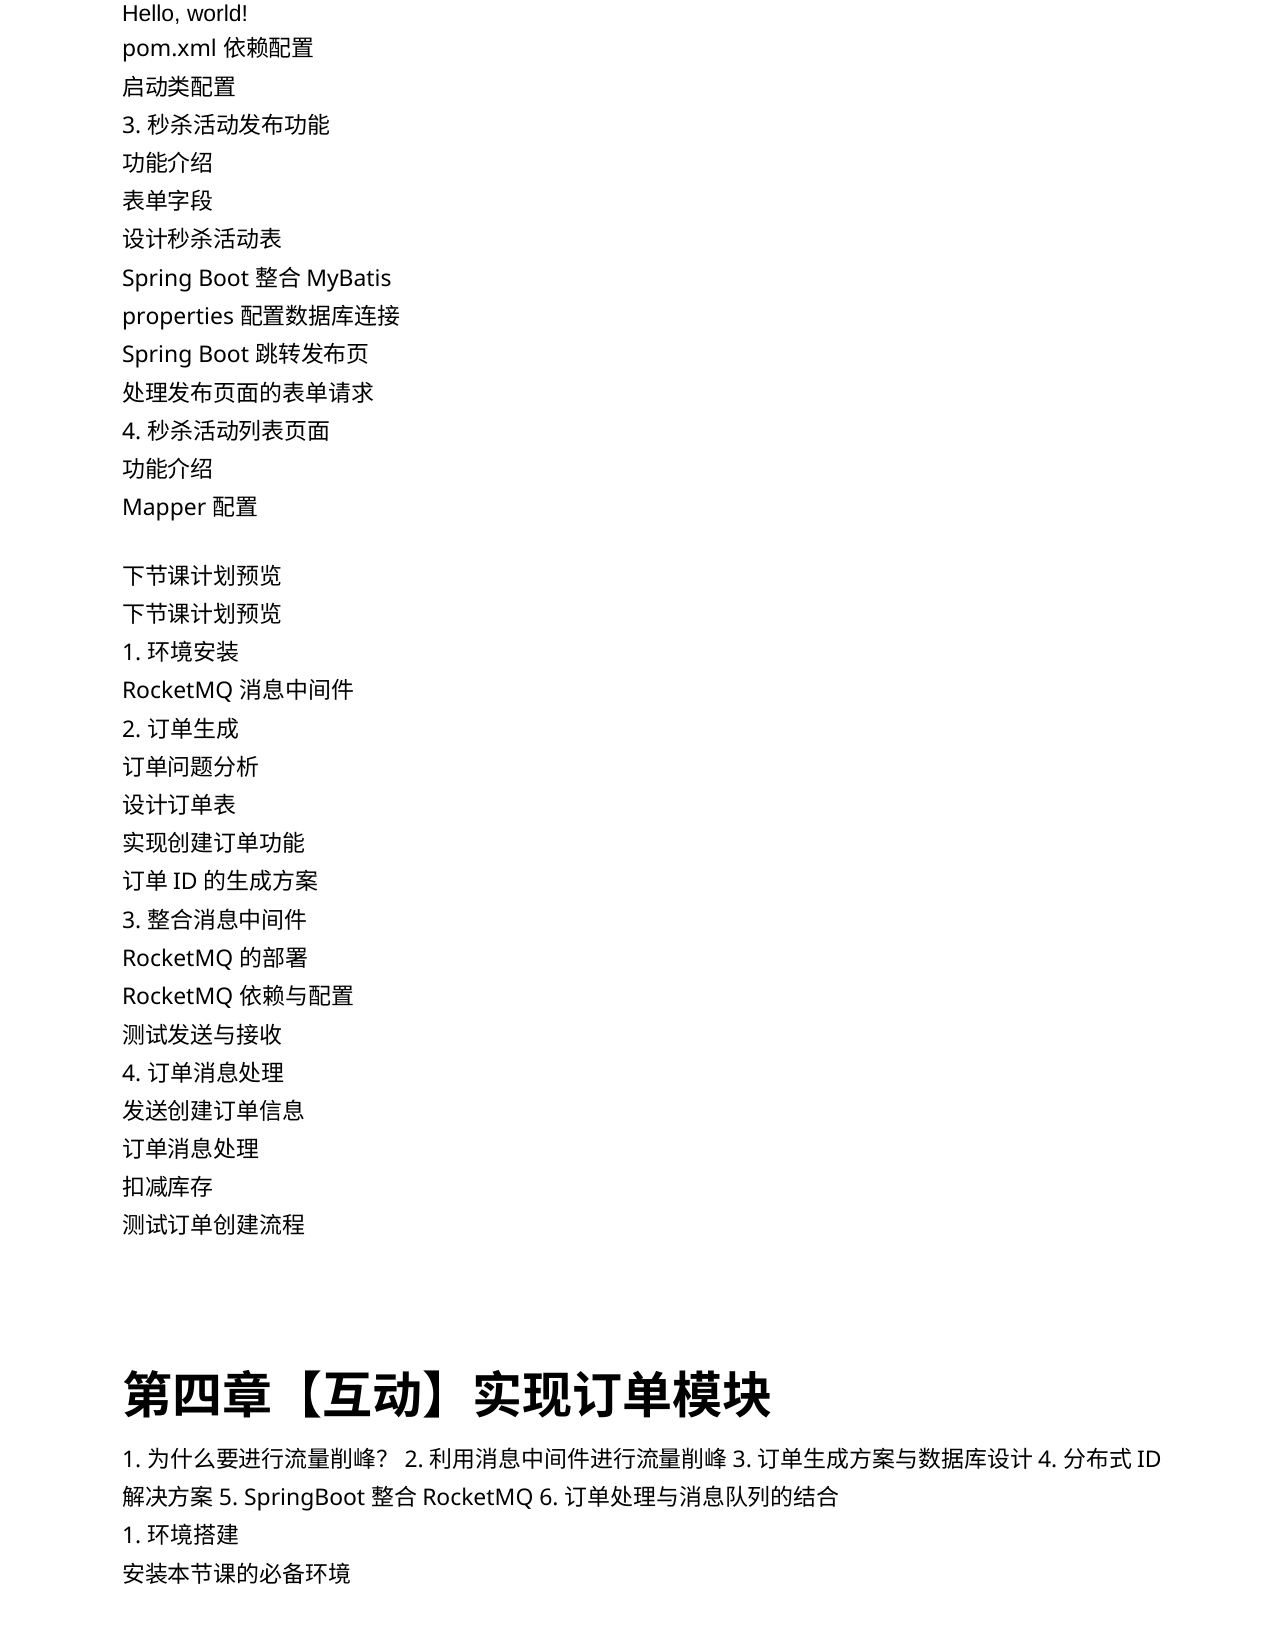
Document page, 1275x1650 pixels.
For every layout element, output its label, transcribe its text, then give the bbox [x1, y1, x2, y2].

text Hello, world! [122, 0, 1162, 26]
text 设计秒杀活动表 [122, 221, 1162, 254]
text 下节课计划预览 [122, 557, 1162, 591]
text 表单字段 [122, 183, 1162, 216]
text 扣减库存 [122, 1169, 1162, 1202]
text Mapper 配置 [122, 489, 1162, 522]
text 功能介绍 [122, 451, 1162, 484]
text 1. 为什么要进行流量削峰？ 2. 利用消息中间件进行流量削峰 3. 订单生成方案与数据库设计 4. 分布式 ID 解决方案 5. SpringBoot 整合 RocketMQ 6. 订单处理与消息队列的结合 [122, 1441, 1162, 1512]
text RocketMQ 消息中间件 [122, 672, 1162, 705]
text 测试订单创建流程 [122, 1207, 1162, 1241]
subtitle 第四章【互动】实现订单模块 [122, 1356, 1162, 1428]
text properties 配置数据库连接 [122, 298, 1162, 331]
text 启动类配置 [122, 68, 1162, 102]
text 3. 整合消息中间件 [122, 901, 1162, 935]
text Spring Boot 跳转发布页 [122, 336, 1162, 369]
text 4. 秒杀活动列表页面 [122, 412, 1162, 446]
text RocketMQ 依赖与配置 [122, 978, 1162, 1011]
text 功能介绍 [122, 145, 1162, 178]
text 订单消息处理 [122, 1131, 1162, 1164]
text 4. 订单消息处理 [122, 1054, 1162, 1088]
text 发送创建订单信息 [122, 1093, 1162, 1126]
text RocketMQ 的部署 [122, 940, 1162, 973]
text 1. 环境安装 [122, 634, 1162, 667]
text 订单问题分析 [122, 749, 1162, 782]
text Spring Boot 整合 MyBatis [122, 259, 1162, 293]
text 1. 环境搭建 [122, 1517, 1162, 1551]
text 实现创建订单功能 [122, 825, 1162, 858]
text 下节课计划预览 [122, 596, 1162, 629]
text 2. 订单生成 [122, 710, 1162, 744]
text 测试发送与接收 [122, 1016, 1162, 1050]
text pom.xml 依赖配置 [122, 30, 1162, 63]
text 安装本节课的必备环境 [122, 1556, 1162, 1589]
text 设计订单表 [122, 787, 1162, 820]
text 3. 秒杀活动发布功能 [122, 107, 1162, 140]
text 订单 ID 的生成方案 [122, 863, 1162, 896]
text 处理发布页面的表单请求 [122, 374, 1162, 408]
